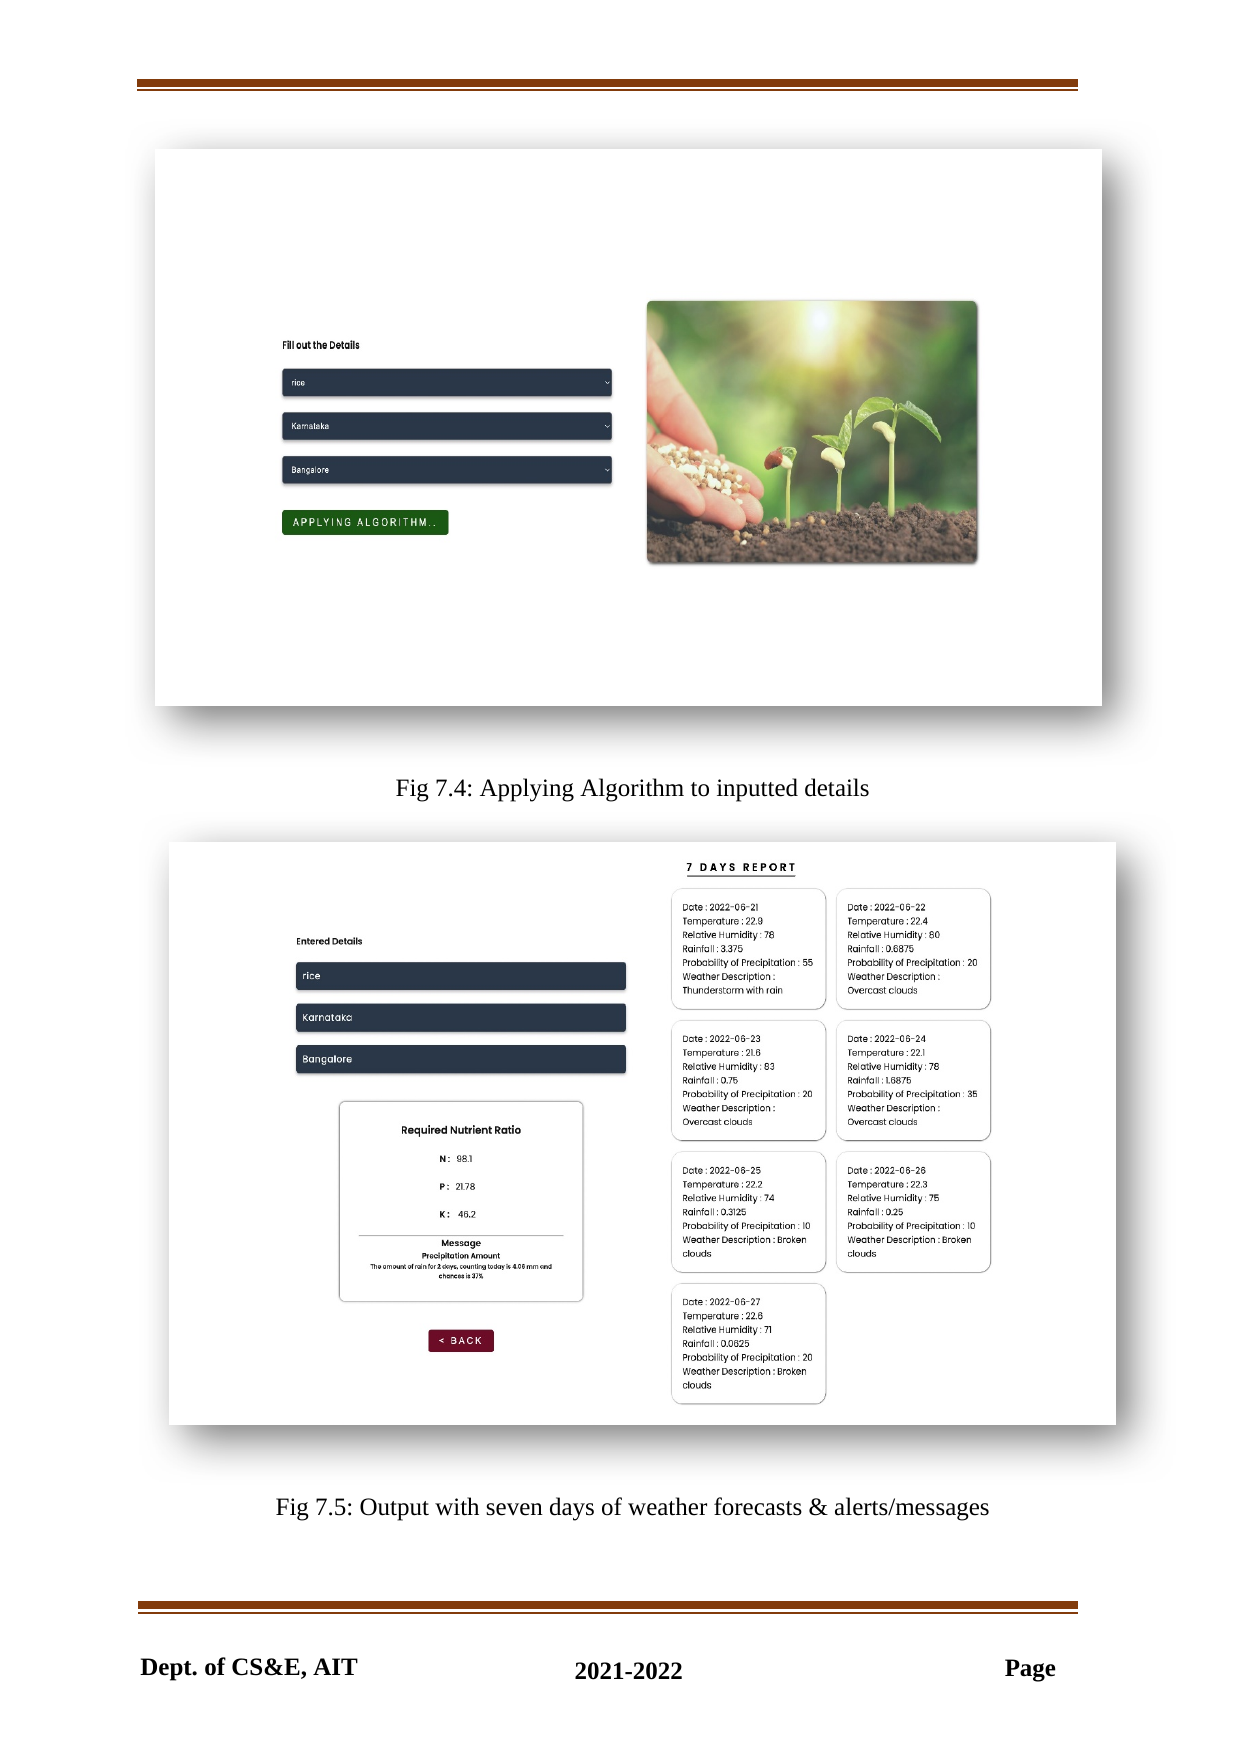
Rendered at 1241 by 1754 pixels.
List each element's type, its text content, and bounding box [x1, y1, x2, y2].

text Fig 7.4: Applying Algorithm to inputted details [64, 773, 1201, 802]
text Fig 7.5: Output with seven days of weather forecasts & alerts/messages [64, 1492, 1201, 1521]
picture [155, 149, 1102, 706]
picture [169, 842, 1116, 1425]
